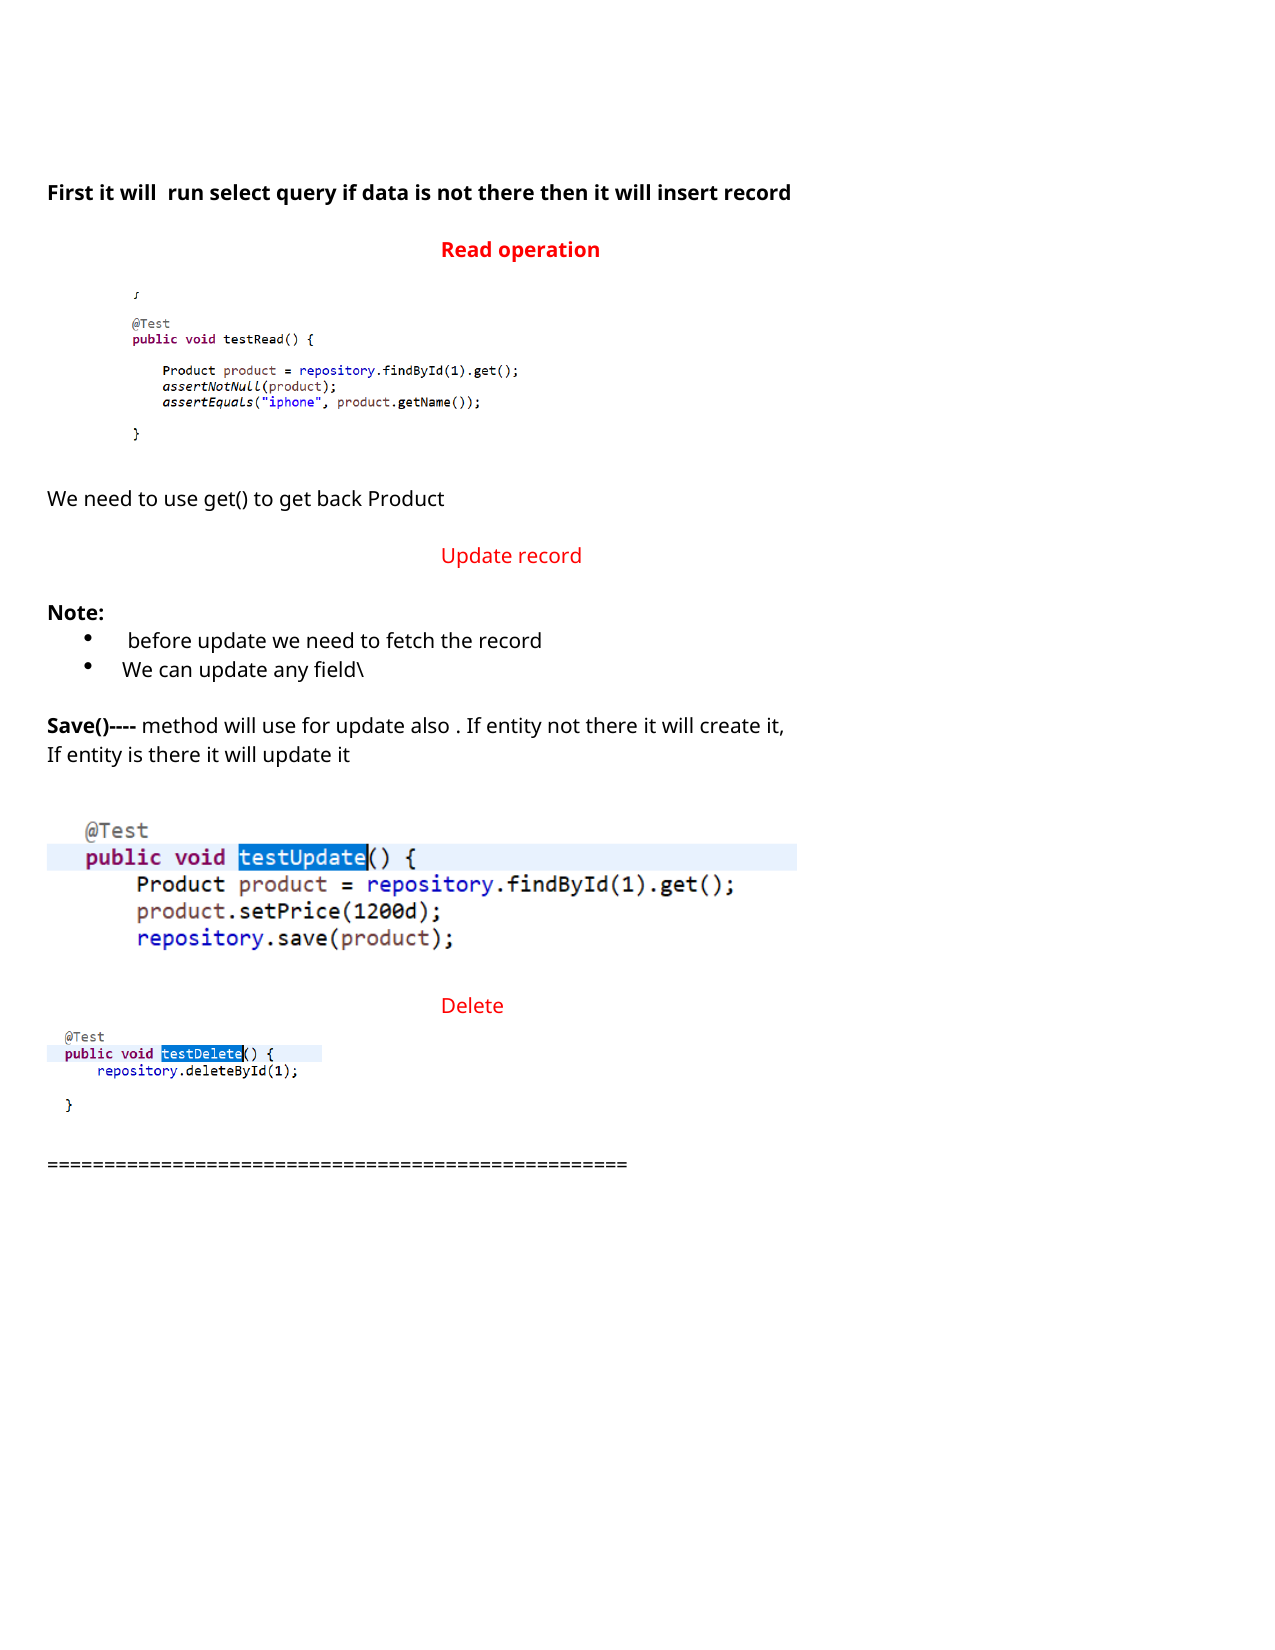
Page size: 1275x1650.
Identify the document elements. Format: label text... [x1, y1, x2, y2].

text We need to use get() to get back Product [47, 484, 1219, 513]
text Note: [47, 598, 1219, 626]
list We can update any field\ [84, 655, 1219, 683]
picture [46, 1019, 322, 1123]
text Delete [441, 991, 1219, 1019]
text Read operation [441, 235, 1219, 264]
text Save()---- method will use for update also . If entity not there it will create it, [47, 712, 1219, 740]
picture [46, 797, 797, 963]
text First it will run select query if data is not there then it will insert record [47, 178, 1219, 207]
text If entity is there it will update it [47, 740, 1219, 768]
text Update record [441, 541, 1219, 569]
list before update we need to fetch the record [84, 626, 1219, 655]
picture [103, 292, 574, 456]
text =================================================== [47, 1151, 1219, 1179]
